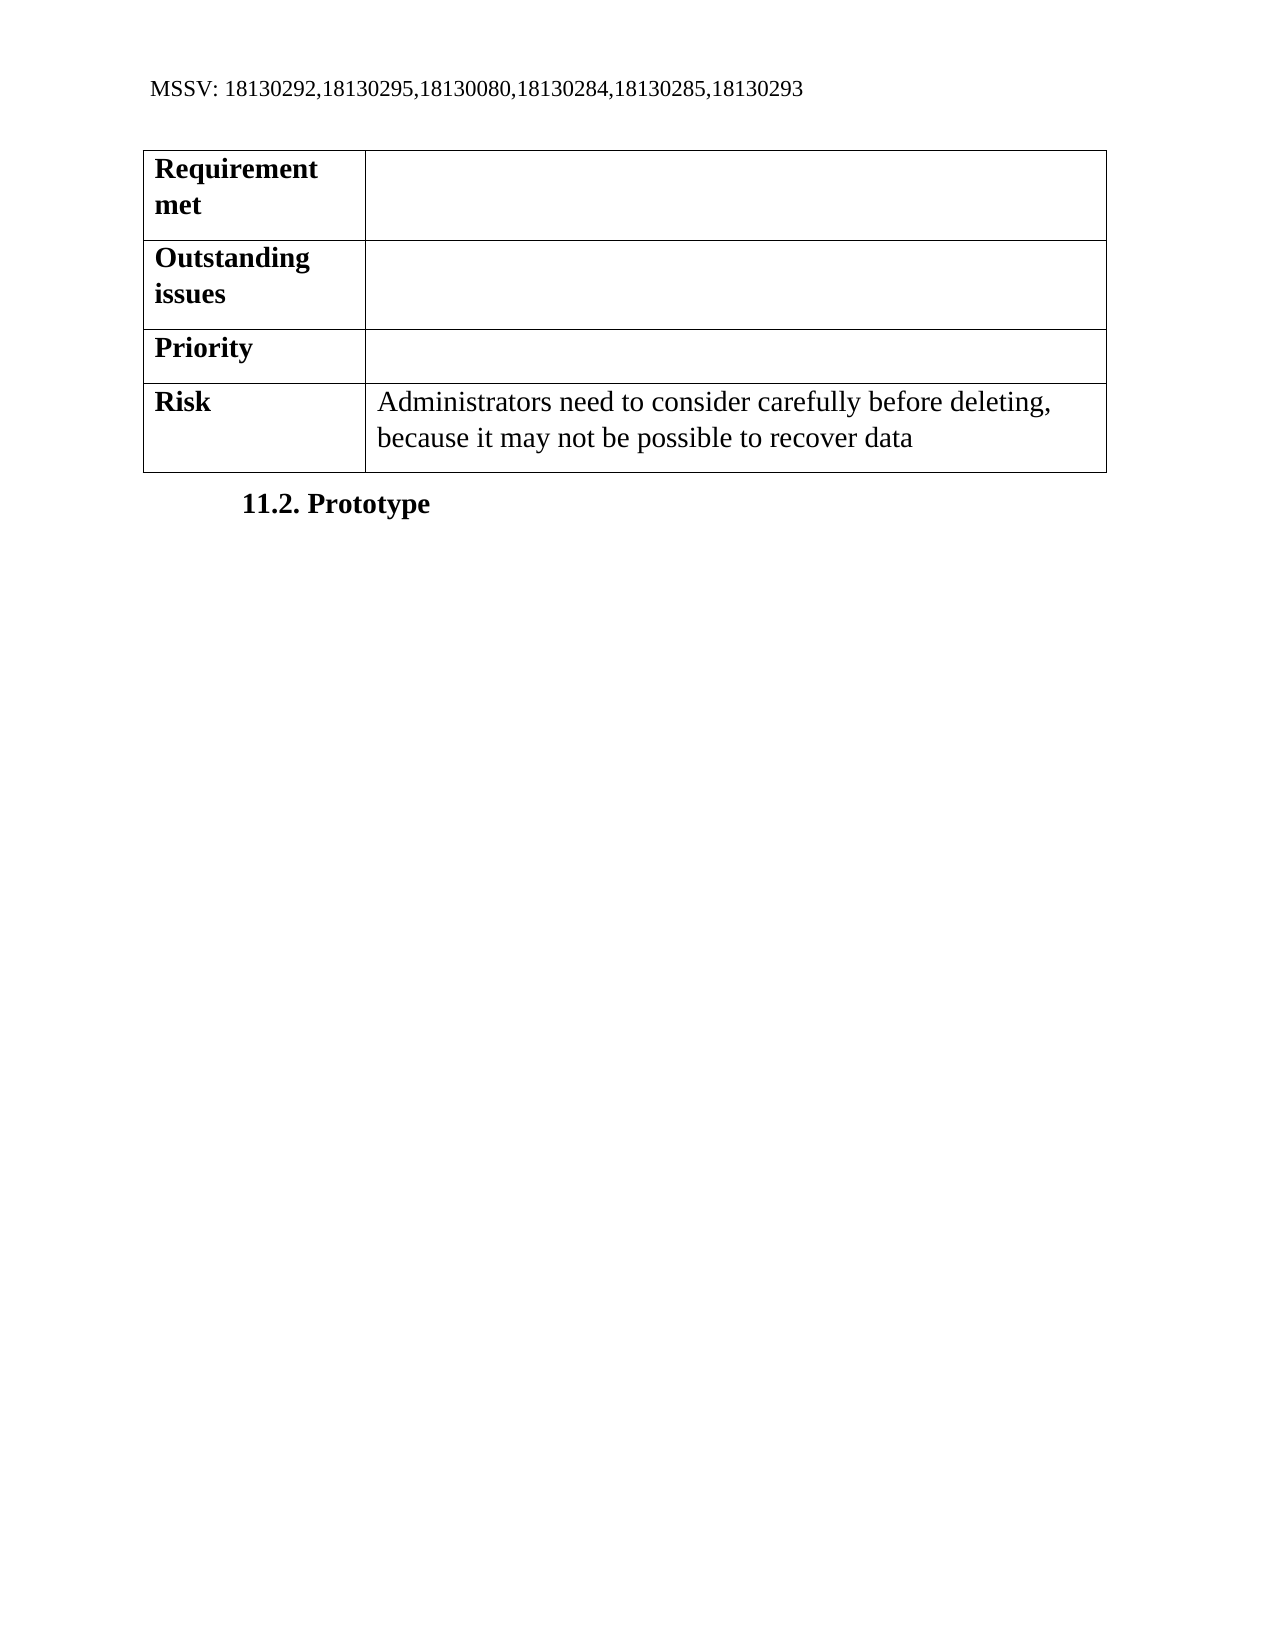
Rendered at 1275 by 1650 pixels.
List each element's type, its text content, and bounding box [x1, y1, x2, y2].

table_cell Risk [144, 384, 365, 472]
table_cell [366, 151, 1106, 239]
table_cell Requirement met [144, 151, 365, 239]
table_cell Priority [144, 330, 365, 383]
table_cell [366, 330, 1106, 383]
table_cell Outstanding issues [144, 241, 365, 329]
table_cell Administrators need to consider carefully before deleting, because it may not be possible to recover data [366, 384, 1106, 472]
table_cell [366, 241, 1106, 329]
list Prototype [242, 486, 1183, 519]
